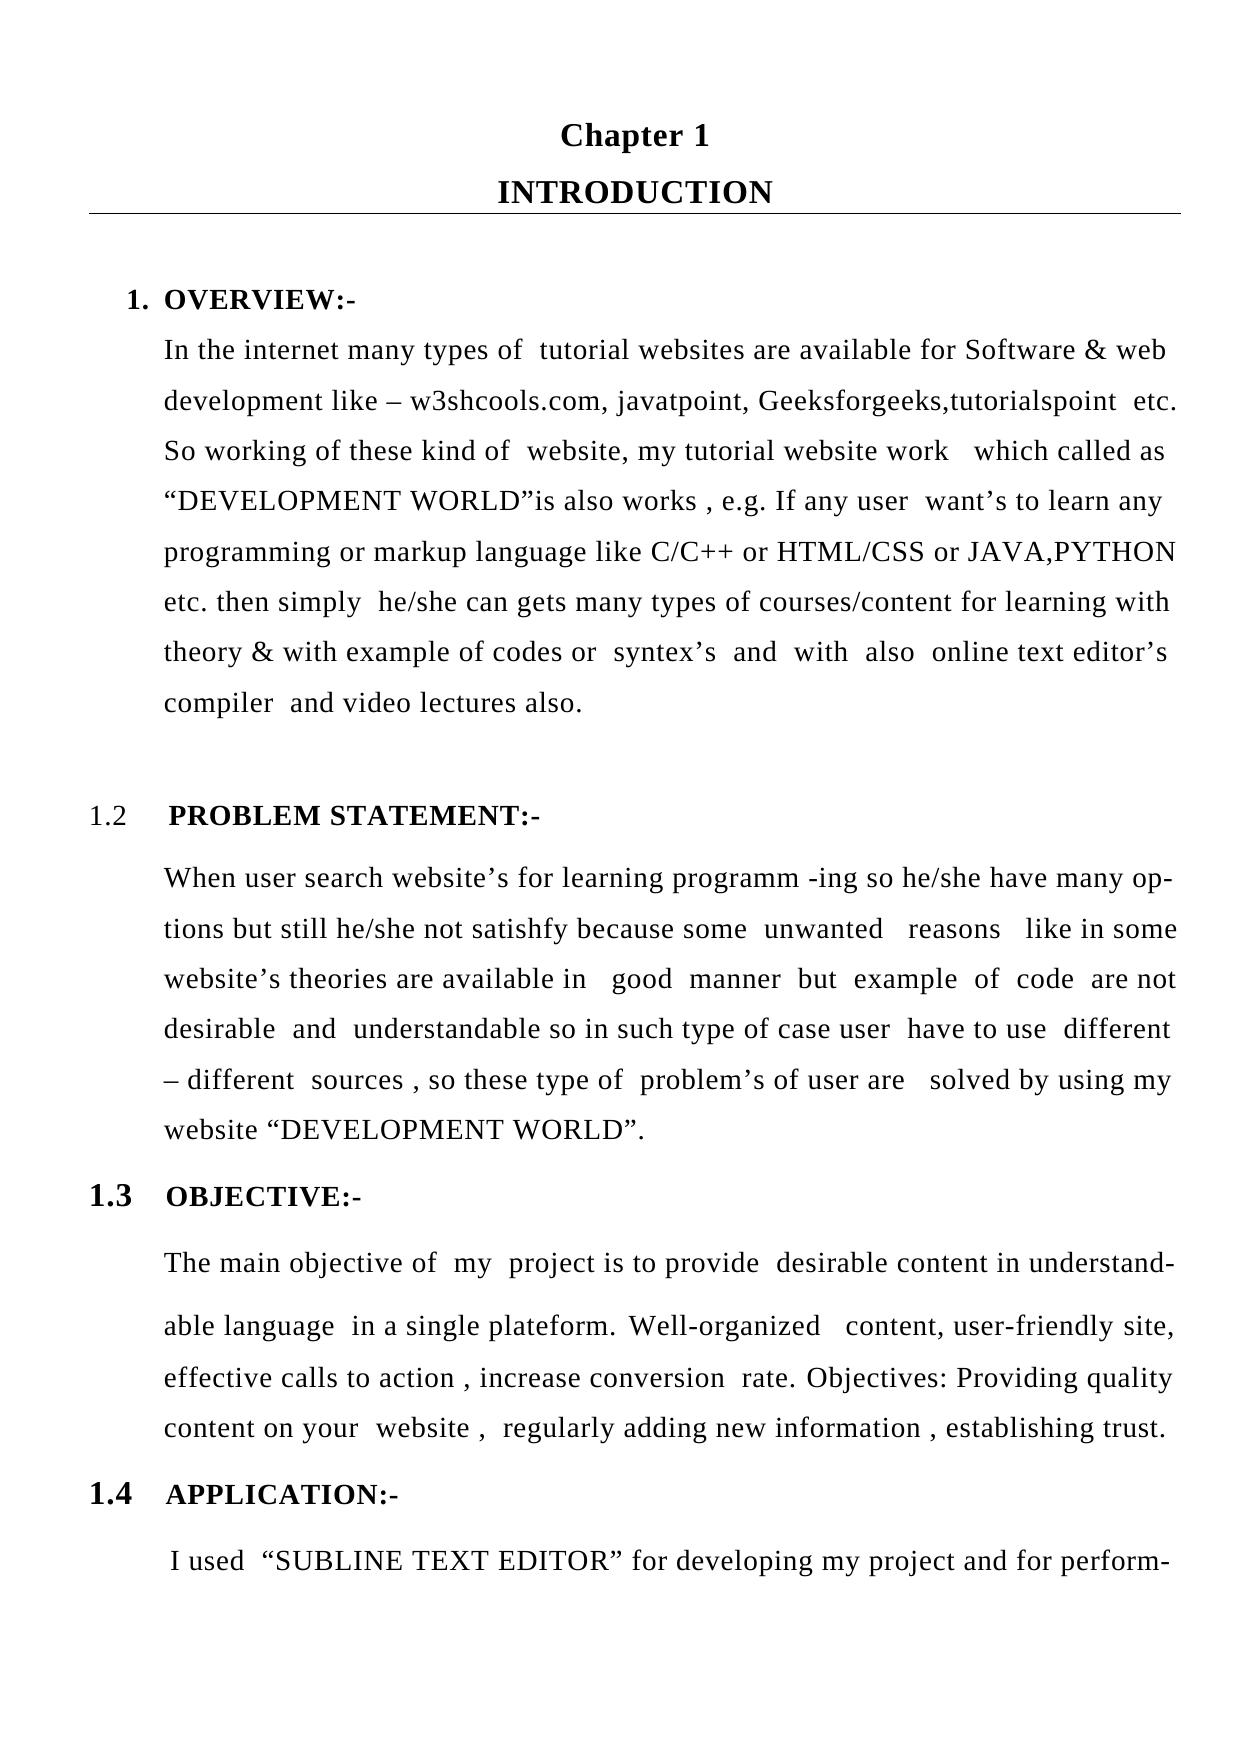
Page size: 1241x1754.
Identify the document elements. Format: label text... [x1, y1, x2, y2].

list OVERVIEW:- [126, 282, 1181, 316]
text INTRODUCTION [89, 172, 1181, 213]
list The main objective of my project is to provide desirable content in understand- able language in a single plateform. Well-organized content, user-friendly site, effective calls to action , increase conversion rate. Objectives: Providing quality content on your website , regularly adding new information , establishing trust. [164, 1245, 1181, 1444]
text 1.3 OBJECTIVE:- [89, 1175, 1181, 1213]
list website’s theories are available in good manner but example of code are not desirable and understandable so in such type of case user have to use different – different sources , so these type of problem’s of user are solved by using my website “DEVELOPMENT WORLD”. [164, 961, 1181, 1146]
text 1.4 APPLICATION:- [89, 1473, 1181, 1511]
text I used “SUBLINE TEXT EDITOR” for developing my project and for perform- [89, 1543, 1181, 1577]
text 1.2 PROBLEM STATEMENT:- [89, 798, 1181, 831]
list When user search website’s for learning programm -ing so he/she have many op- tions but still he/she not satishfy because some unwanted reasons like in some [164, 861, 1181, 944]
text Chapter 1 [89, 116, 1181, 154]
list In the internet many types of tutorial websites are available for Software & web development like – w3shcools.com, javatpoint, Geeksforgeeks,tutorialspoint etc. So working of these kind of website, my tutorial website work which called as “DEVELOPMENT WORLD”is also works , e.g. If any user want’s to learn any programming or markup language like C/C++ or HTML/CSS or JAVA,PYTHON etc. then simply he/she can gets many types of courses/content for learning with theory & with example of codes or syntex’s and with also online text editor’s compiler and video lectures also. [164, 332, 1181, 718]
